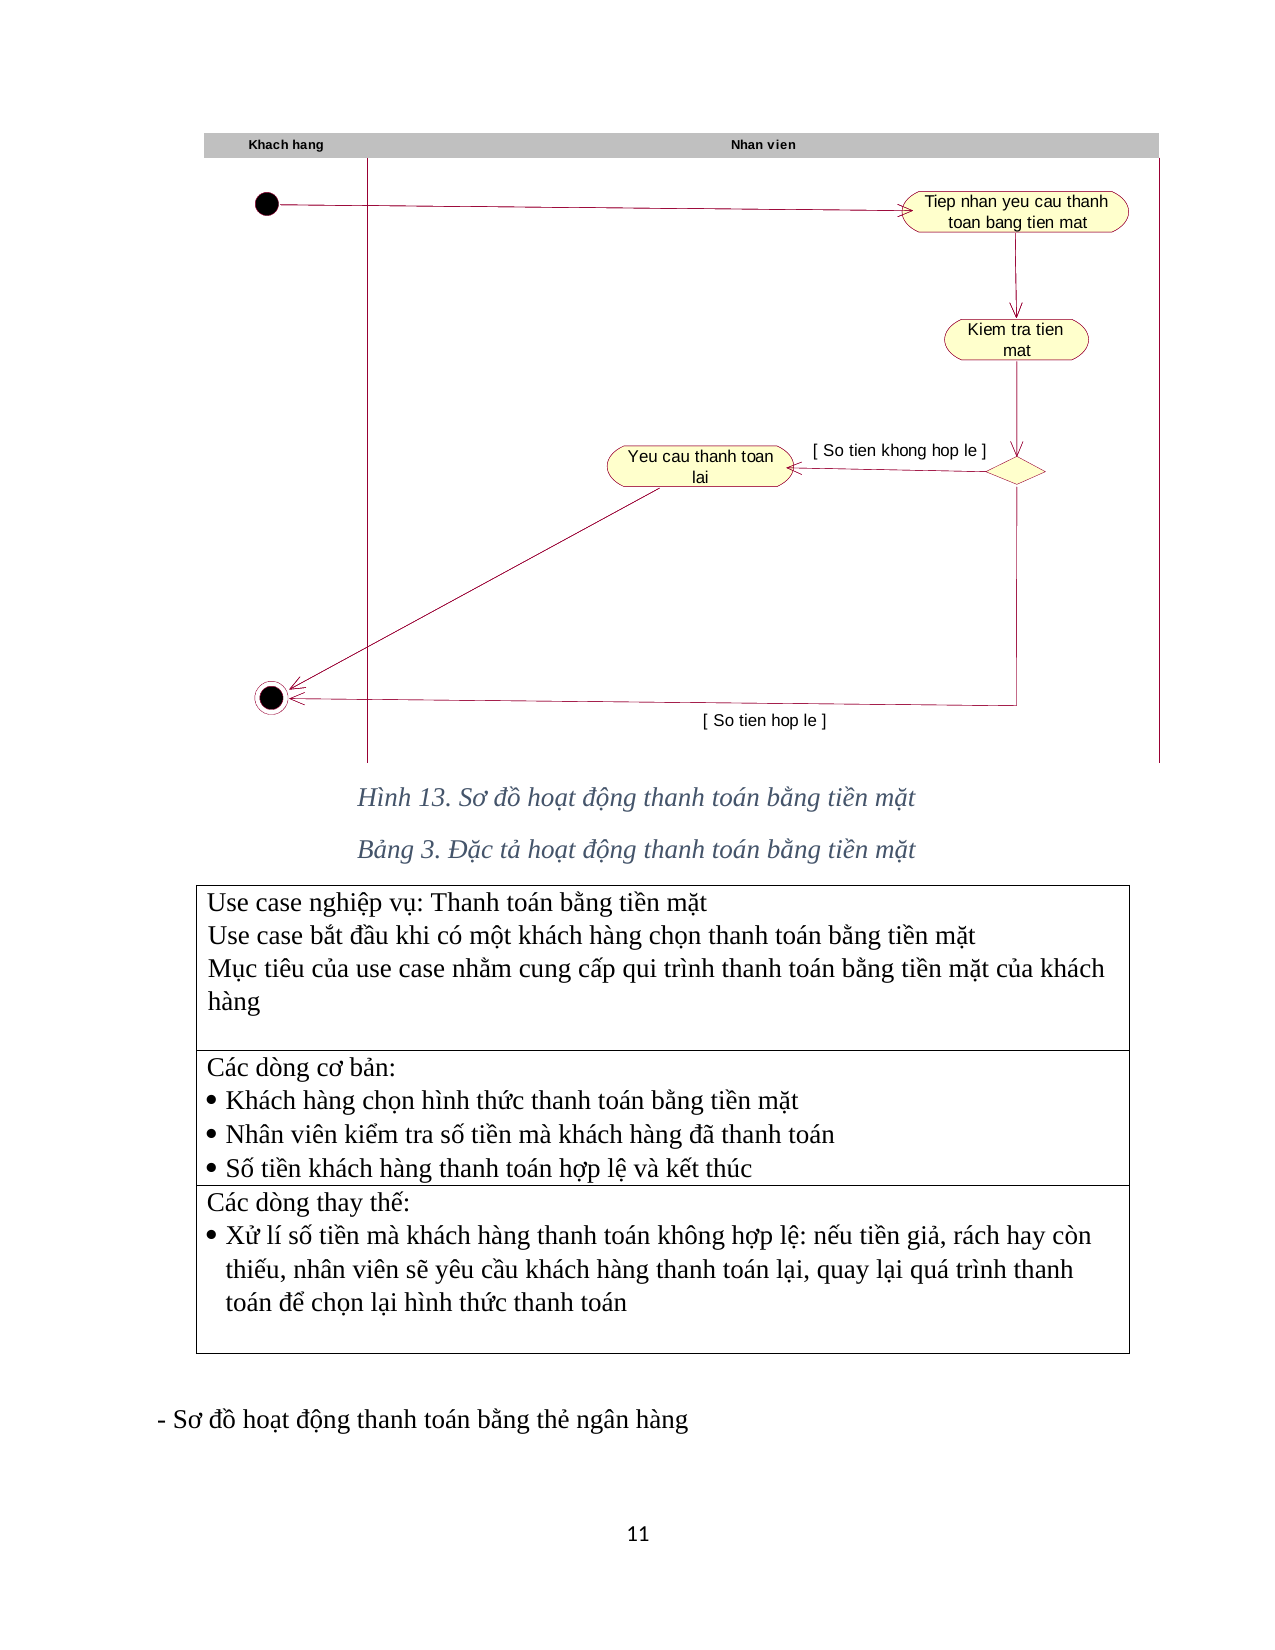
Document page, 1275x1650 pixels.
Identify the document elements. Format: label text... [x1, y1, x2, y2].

text - Sơ đồ hoạt động thanh toán bằng thẻ ngân hàng [112, 1403, 1162, 1434]
text Bảng 3. Đặc tả hoạt động thanh toán bằng tiền mặt [112, 833, 1162, 864]
table_cell Các dòng thay thế: Xử lí số tiền mà khách hàng thanh toán không hợp lệ: nếu tiền giả, rách hay còn thiếu, nhân viên sẽ yêu cầu khách hàng thanh toán lại, quay lại quá trình thanh toán để chọn lại hình thức thanh toán [197, 1186, 1129, 1353]
text Hình 13. Sơ đồ hoạt động thanh toán bằng tiền mặt [112, 781, 1162, 812]
table_cell Các dòng cơ bản: Khách hàng chọn hình thức thanh toán bằng tiền mặt Nhân viên kiểm tra số tiền mà khách hàng đã thanh toán Số tiền khách hàng thanh toán hợp lệ và kết thúc [197, 1051, 1129, 1185]
table_header Use case nghiệp vụ: Thanh toán bằng tiền mặt Use case bắt đầu khi có một khách hàng chọn thanh toán bằng tiền mặt Mục tiêu của use case nhằm cung cấp qui trình thanh toán bằng tiền mặt của khách hàng [197, 886, 1129, 1050]
